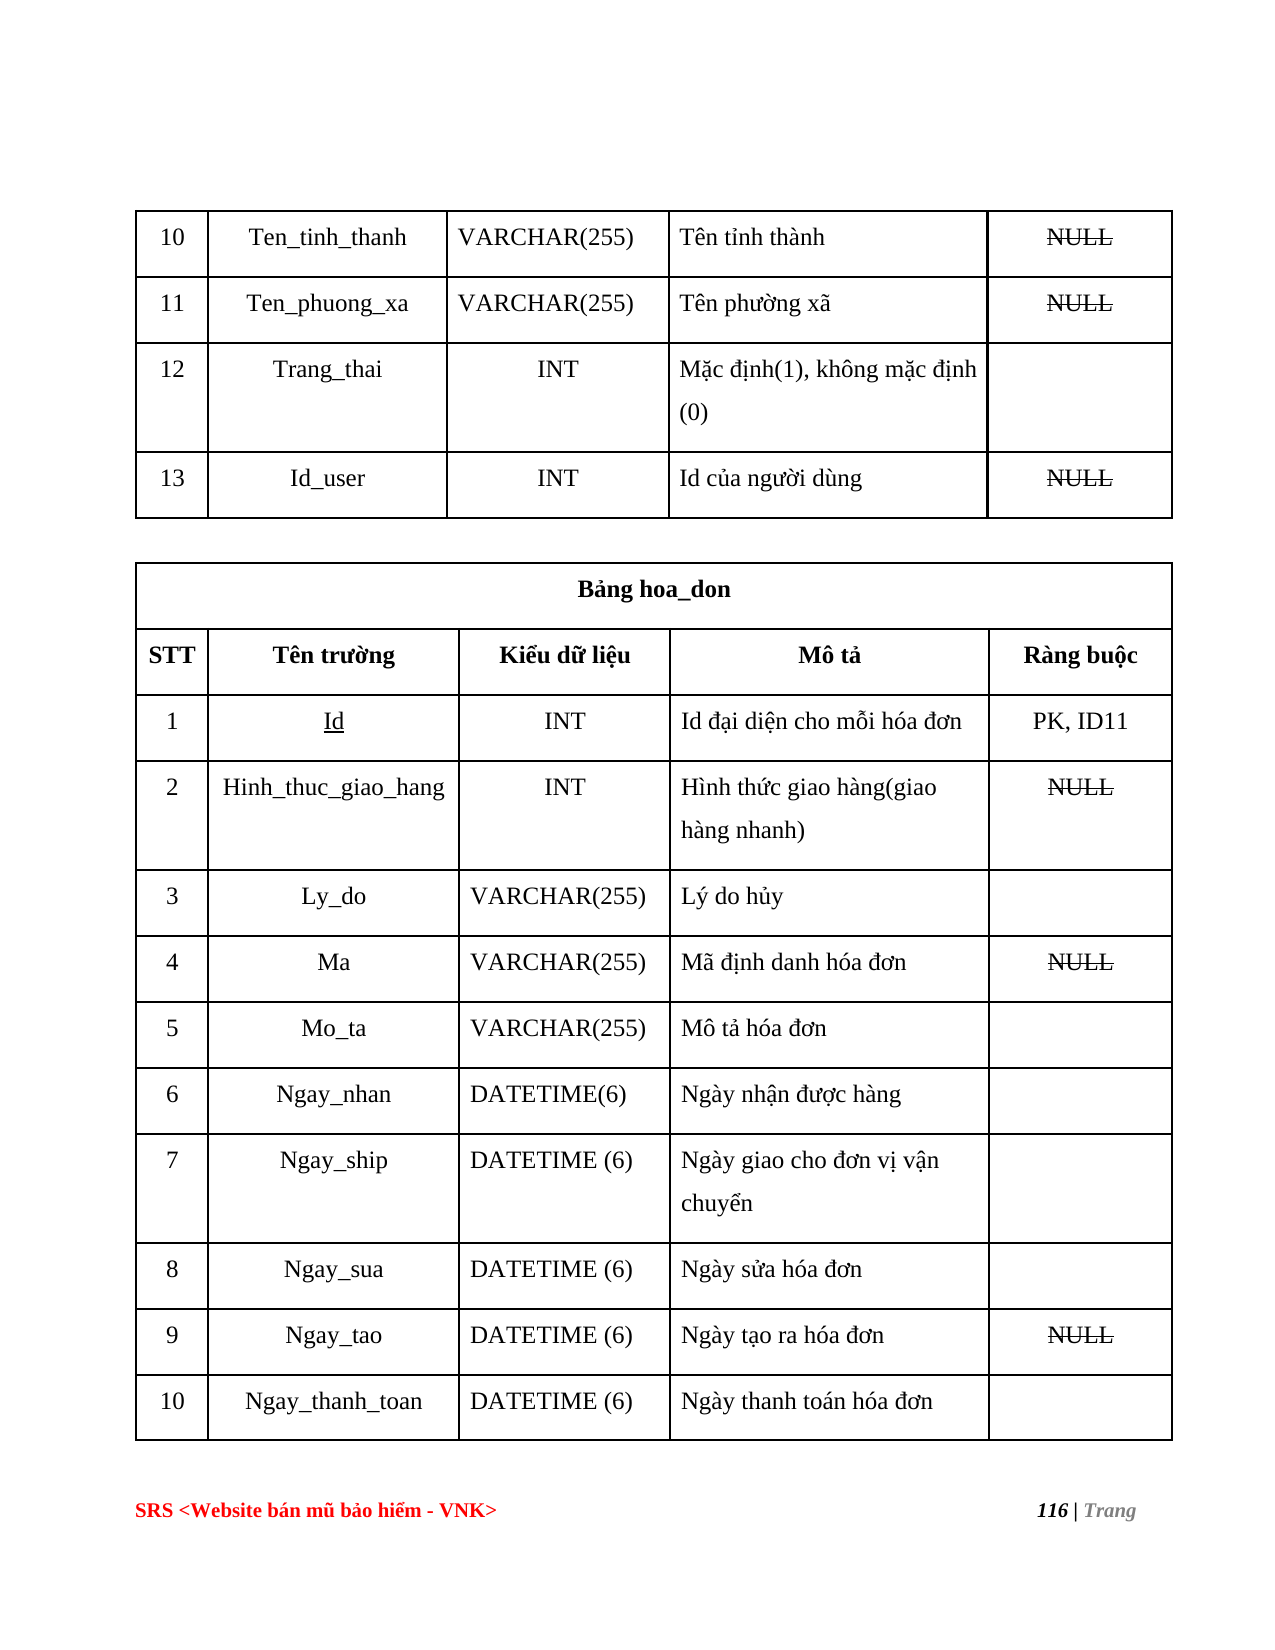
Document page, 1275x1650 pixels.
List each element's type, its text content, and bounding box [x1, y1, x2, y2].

table_cell DATETIME (6) [460, 1244, 669, 1307]
table_cell Trang_thai [209, 344, 446, 451]
table_cell 3 [137, 871, 207, 935]
table_header Bảng hoa_don [137, 564, 1171, 628]
table_cell VARCHAR(255) [460, 1003, 669, 1067]
table_cell [990, 1376, 1171, 1439]
table_cell Ngày thanh toán hóa đơn [671, 1376, 988, 1439]
table_cell 11 [137, 278, 207, 342]
table_cell Mô tả hóa đơn [671, 1003, 988, 1067]
table_cell Ten_tinh_thanh [209, 212, 446, 276]
table_cell Mo_ta [209, 1003, 458, 1067]
table_cell Tên tỉnh thành [670, 212, 986, 276]
table_cell Ngày giao cho đơn vị vận chuyển [671, 1135, 988, 1242]
table_cell VARCHAR(255) [460, 871, 669, 935]
table_cell Tên trường [209, 630, 458, 694]
table_cell 6 [137, 1069, 207, 1132]
table_cell Ngay_nhan [209, 1069, 458, 1132]
table_cell 5 [137, 1003, 207, 1067]
table_cell 1 [137, 696, 207, 760]
table_cell Ngay_tao [209, 1310, 458, 1373]
table_cell NULL [989, 278, 1171, 342]
table_cell Tên phường xã [670, 278, 986, 342]
table_cell 4 [137, 937, 207, 1001]
table_cell Id_user [209, 453, 446, 517]
table_cell [990, 1135, 1171, 1242]
table_cell Mô tả [671, 630, 988, 694]
table_cell 10 [137, 1376, 207, 1439]
table_cell Ngay_sua [209, 1244, 458, 1307]
table_cell NULL [990, 937, 1171, 1001]
table_cell VARCHAR(255) [448, 212, 668, 276]
table_cell 2 [137, 762, 207, 869]
table_cell Ngày tạo ra hóa đơn [671, 1310, 988, 1373]
table_cell Ngày sửa hóa đơn [671, 1244, 988, 1307]
table_cell Ngày nhận được hàng [671, 1069, 988, 1132]
table_cell Id [209, 696, 458, 760]
table_cell Ten_phuong_xa [209, 278, 446, 342]
table_cell PK, ID11 [990, 696, 1171, 760]
table_cell Ma [209, 937, 458, 1001]
table_cell INT [448, 344, 668, 451]
table_cell Hinh_thuc_giao_hang [209, 762, 458, 869]
table_cell 12 [137, 344, 207, 451]
table_cell [990, 1069, 1171, 1132]
table_cell Id đại diện cho mỗi hóa đơn [671, 696, 988, 760]
table_cell 8 [137, 1244, 207, 1307]
table_cell [990, 1244, 1171, 1307]
table_cell Mặc định(1), không mặc định (0) [670, 344, 986, 451]
table_cell 7 [137, 1135, 207, 1242]
table_cell NULL [989, 453, 1171, 517]
table_cell DATETIME (6) [460, 1310, 669, 1373]
table_cell NULL [990, 1310, 1171, 1373]
table_cell Kiểu dữ liệu [460, 630, 669, 694]
table_cell VARCHAR(255) [448, 278, 668, 342]
table_cell 9 [137, 1310, 207, 1373]
table_cell 13 [137, 453, 207, 517]
table_cell [990, 1003, 1171, 1067]
table_cell Id của người dùng [670, 453, 986, 517]
table_cell [989, 344, 1171, 451]
table_cell INT [448, 453, 668, 517]
table_cell STT [137, 630, 207, 694]
table_cell Hình thức giao hàng(giao hàng nhanh) [671, 762, 988, 869]
table_cell DATETIME (6) [460, 1135, 669, 1242]
table_cell DATETIME (6) [460, 1376, 669, 1439]
table_cell INT [460, 762, 669, 869]
table_cell Mã định danh hóa đơn [671, 937, 988, 1001]
table_cell 10 [137, 212, 207, 276]
table_cell Ly_do [209, 871, 458, 935]
table_cell Ràng buộc [990, 630, 1171, 694]
table_cell Ngay_ship [209, 1135, 458, 1242]
table_cell [990, 871, 1171, 935]
table_cell Lý do hủy [671, 871, 988, 935]
table_cell DATETIME(6) [460, 1069, 669, 1132]
table_cell INT [460, 696, 669, 760]
table_cell Ngay_thanh_toan [209, 1376, 458, 1439]
table_cell VARCHAR(255) [460, 937, 669, 1001]
table_cell NULL [990, 762, 1171, 869]
table_cell NULL [989, 212, 1171, 276]
